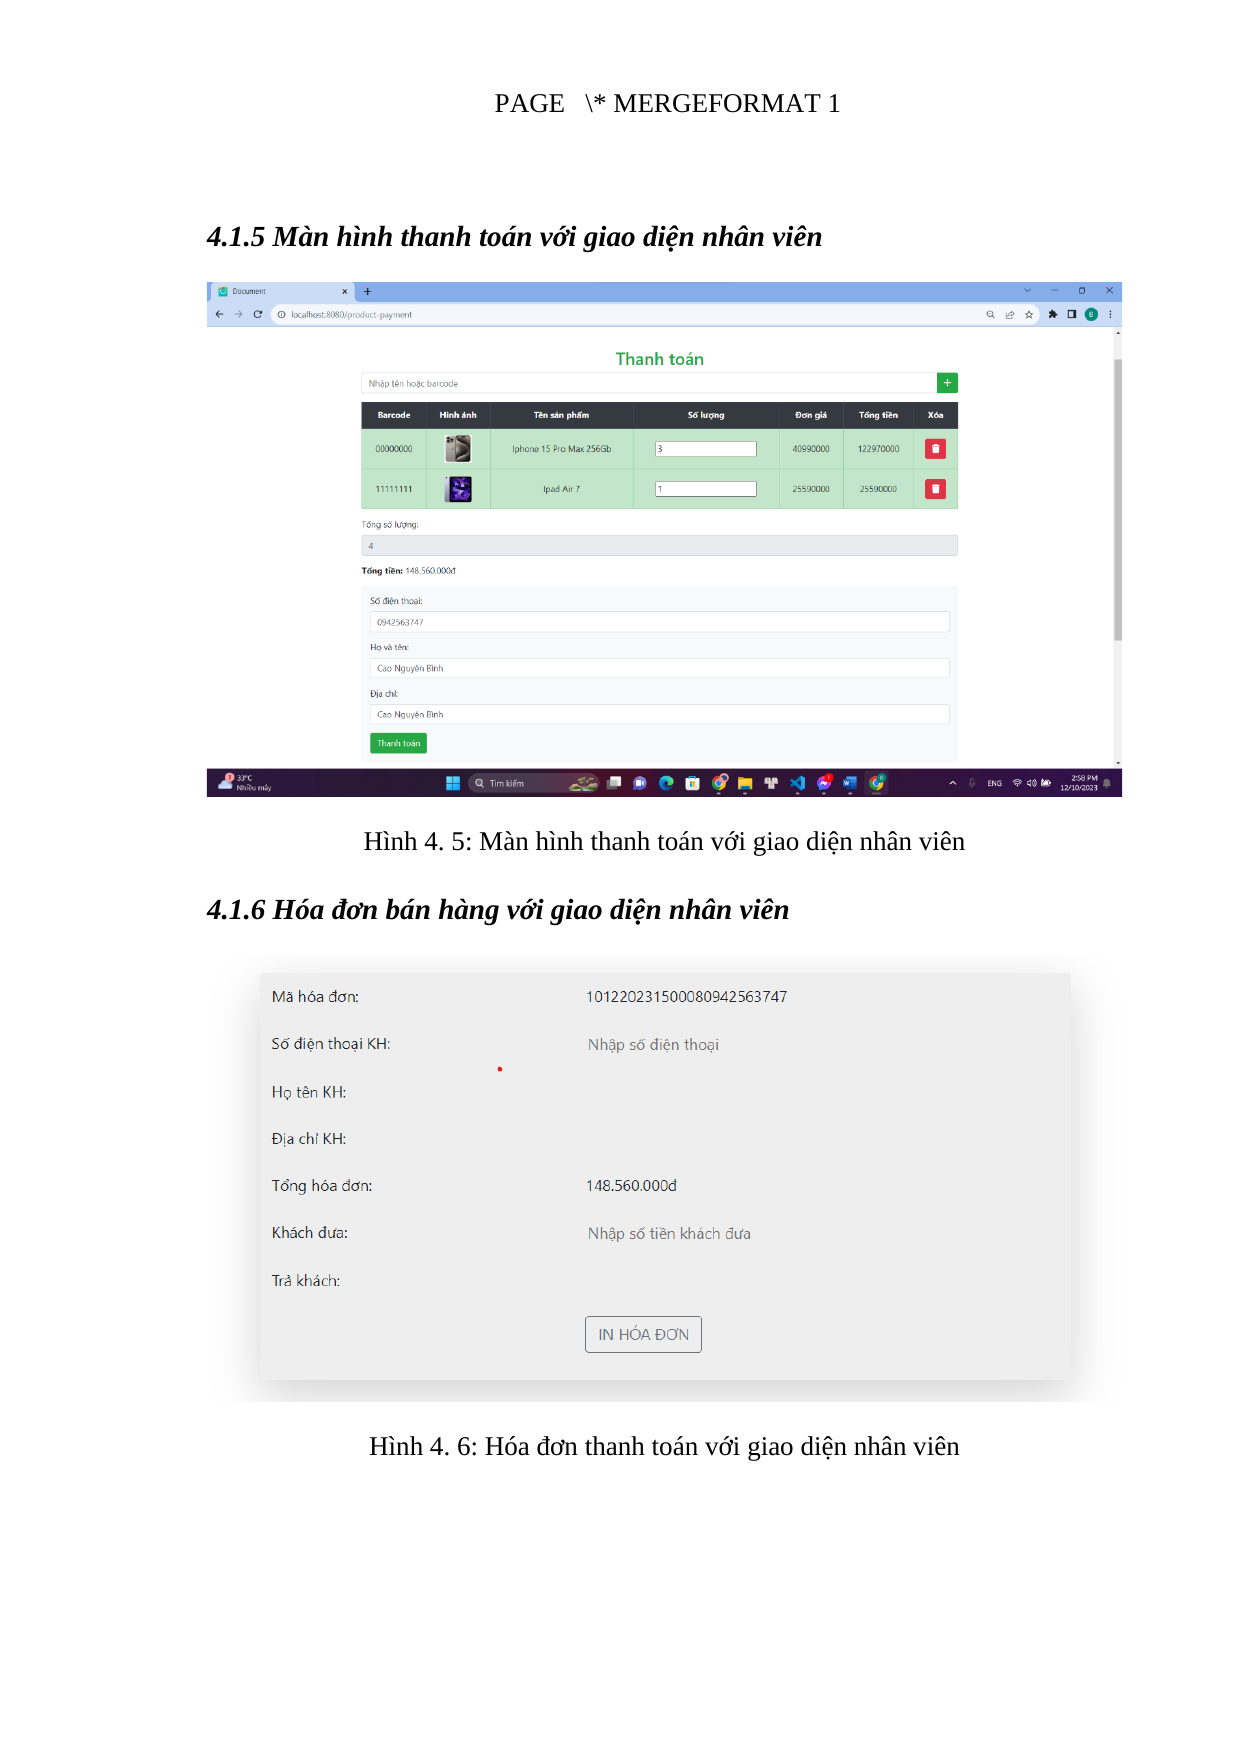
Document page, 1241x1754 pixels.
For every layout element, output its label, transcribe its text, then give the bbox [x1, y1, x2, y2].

picture [206, 955, 1123, 1402]
text Hình 4. 6: Hóa đơn thanh toán với giao diện nhân viên [207, 1430, 1122, 1461]
text 4.1.6 Hóa đơn bán hàng với giao diện nhân viên [207, 892, 1122, 926]
text Hình 4. 5: Màn hình thanh toán với giao diện nhân viên [207, 825, 1122, 856]
text 4.1.5 Màn hình thanh toán với giao diện nhân viên [207, 219, 1122, 253]
picture [206, 282, 1123, 797]
